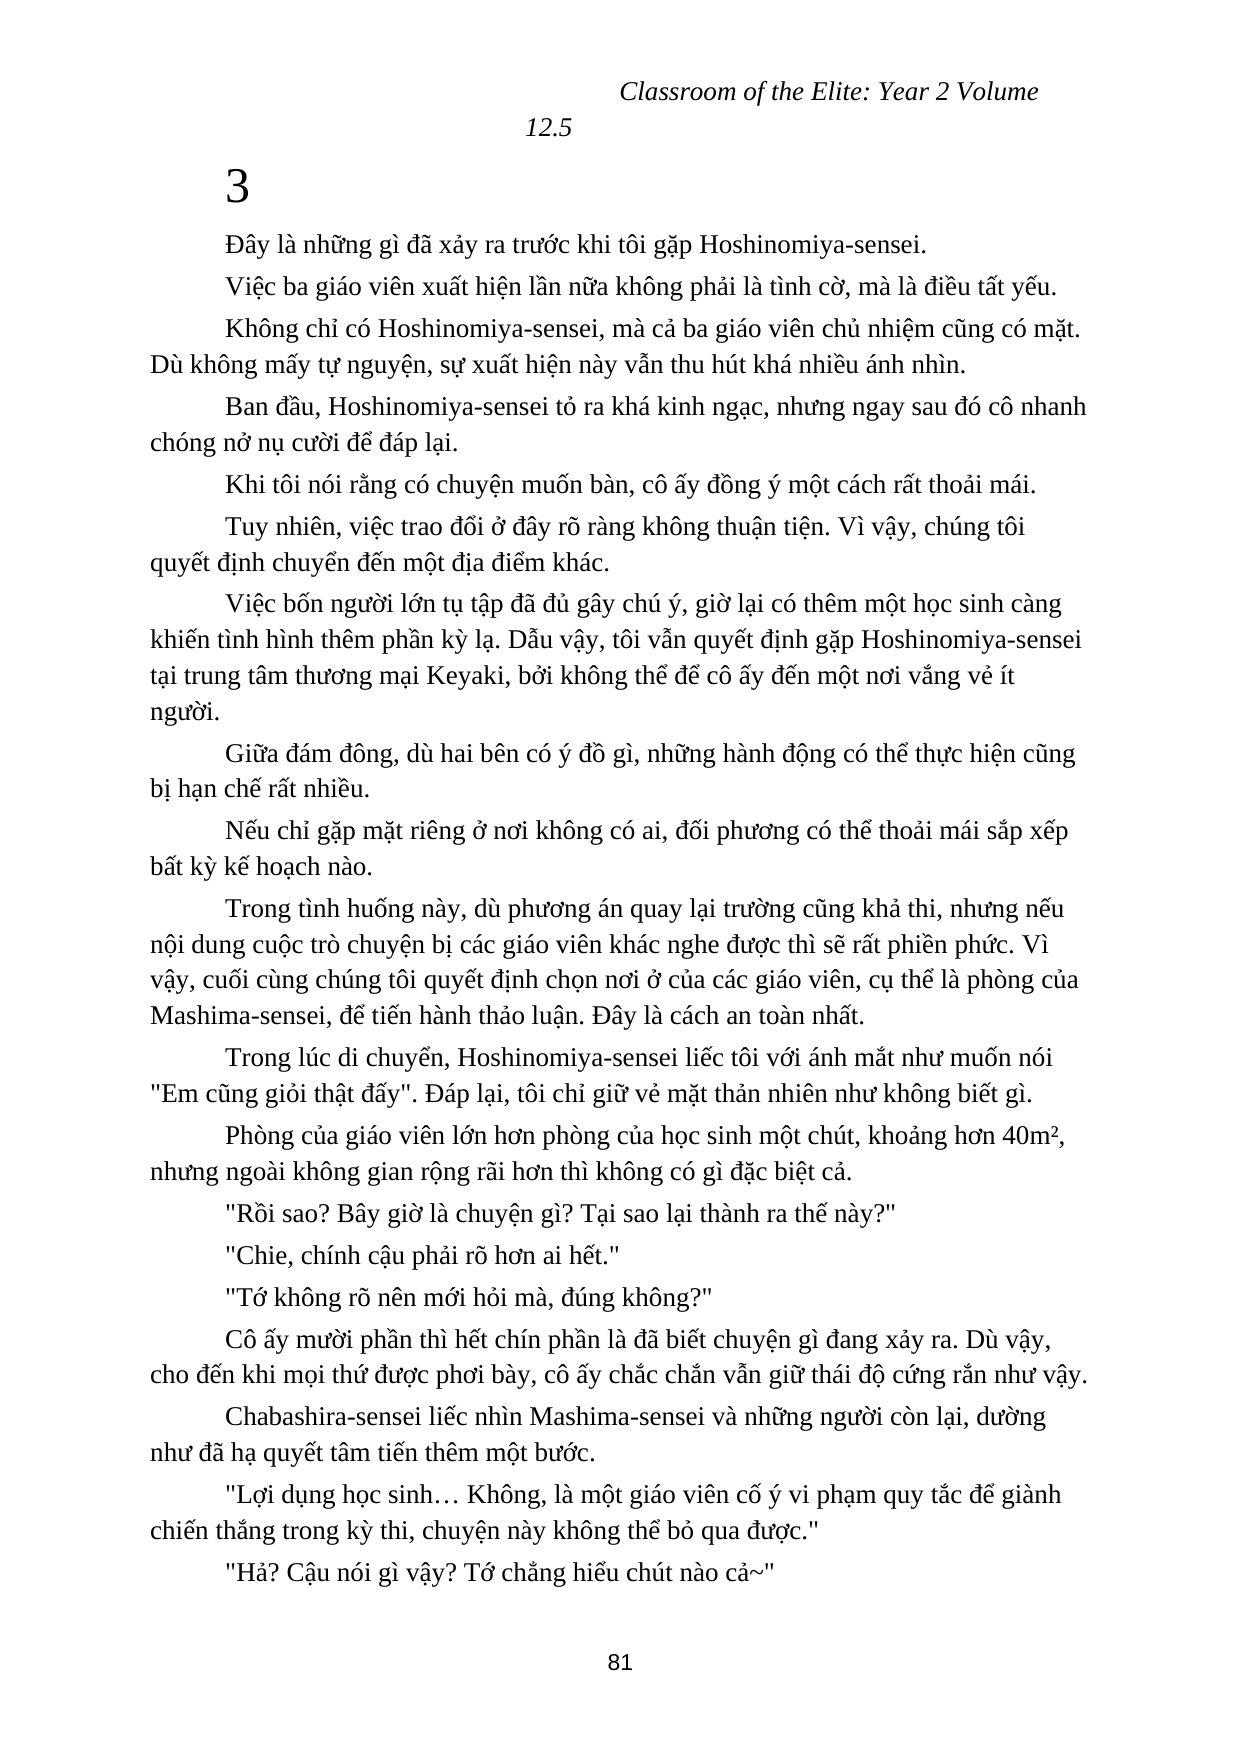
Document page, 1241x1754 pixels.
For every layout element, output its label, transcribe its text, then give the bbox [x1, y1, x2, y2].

text Không chỉ có Hoshinomiya-sensei, mà cả ba giáo viên chủ nhiệm cũng có mặt. Dù không mấy tự nguyện, sự xuất hiện này vẫn thu hút khá nhiều ánh nhìn. [150, 312, 1090, 379]
text "Lợi dụng học sinh… Không, là một giáo viên cố ý vi phạm quy tắc để giành chiến thắng trong kỳ thi, chuyện này không thể bỏ qua được." [150, 1478, 1090, 1545]
text Nếu chỉ gặp mặt riêng ở nơi không có ai, đối phương có thể thoải mái sắp xếp bất kỳ kế hoạch nào. [150, 814, 1090, 881]
text "Hả? Cậu nói gì vậy? Tớ chẳng hiểu chút nào cả~" [150, 1556, 1090, 1587]
text "Rồi sao? Bây giờ là chuyện gì? Tại sao lại thành ra thế này?" [150, 1197, 1090, 1228]
text Khi tôi nói rằng có chuyện muốn bàn, cô ấy đồng ý một cách rất thoải mái. [150, 468, 1090, 499]
text Phòng của giáo viên lớn hơn phòng của học sinh một chút, khoảng hơn 40m², nhưng ngoài không gian rộng rãi hơn thì không có gì đặc biệt cả. [150, 1119, 1090, 1186]
text Đây là những gì đã xảy ra trước khi tôi gặp Hoshinomiya-sensei. [150, 228, 1090, 260]
text Tuy nhiên, việc trao đổi ở đây rõ ràng không thuận tiện. Vì vậy, chúng tôi quyết định chuyển đến một địa điểm khác. [150, 510, 1090, 577]
text Việc ba giáo viên xuất hiện lần nữa không phải là tình cờ, mà là điều tất yếu. [150, 271, 1090, 302]
text Trong lúc di chuyển, Hoshinomiya-sensei liếc tôi với ánh mắt như muốn nói "Em cũng giỏi thật đấy". Đáp lại, tôi chỉ giữ vẻ mặt thản nhiên như không biết gì. [150, 1041, 1090, 1108]
text Cô ấy mười phần thì hết chín phần là đã biết chuyện gì đang xảy ra. Dù vậy, cho đến khi mọi thứ được phơi bày, cô ấy chắc chắn vẫn giữ thái độ cứng rắn như vậy. [150, 1323, 1090, 1389]
text Việc bốn người lớn tụ tập đã đủ gây chú ý, giờ lại có thêm một học sinh càng khiến tình hình thêm phần kỳ lạ. Dẫu vậy, tôi vẫn quyết định gặp Hoshinomiya-sensei tại trung tâm thương mại Keyaki, bởi không thể để cô ấy đến một nơi vắng vẻ ít người. [150, 588, 1090, 726]
text 3 [150, 156, 1090, 214]
text Trong tình huống này, dù phương án quay lại trường cũng khả thi, nhưng nếu nội dung cuộc trò chuyện bị các giáo viên khác nghe được thì sẽ rất phiền phức. Vì vậy, cuối cùng chúng tôi quyết định chọn nơi ở của các giáo viên, cụ thể là phòng của Mashima-sensei, để tiến hành thảo luận. Đây là cách an toàn nhất. [150, 892, 1090, 1031]
text Giữa đám đông, dù hai bên có ý đồ gì, những hành động có thể thực hiện cũng bị hạn chế rất nhiều. [150, 737, 1090, 804]
text Chabashira-sensei liếc nhìn Mashima-sensei và những người còn lại, dường như đã hạ quyết tâm tiến thêm một bước. [150, 1400, 1090, 1467]
text "Tớ không rõ nên mới hỏi mà, đúng không?" [150, 1281, 1090, 1312]
text Ban đầu, Hoshinomiya-sensei tỏ ra khá kinh ngạc, nhưng ngay sau đó cô nhanh chóng nở nụ cười để đáp lại. [150, 390, 1090, 457]
text "Chie, chính cậu phải rõ hơn ai hết." [150, 1239, 1090, 1270]
